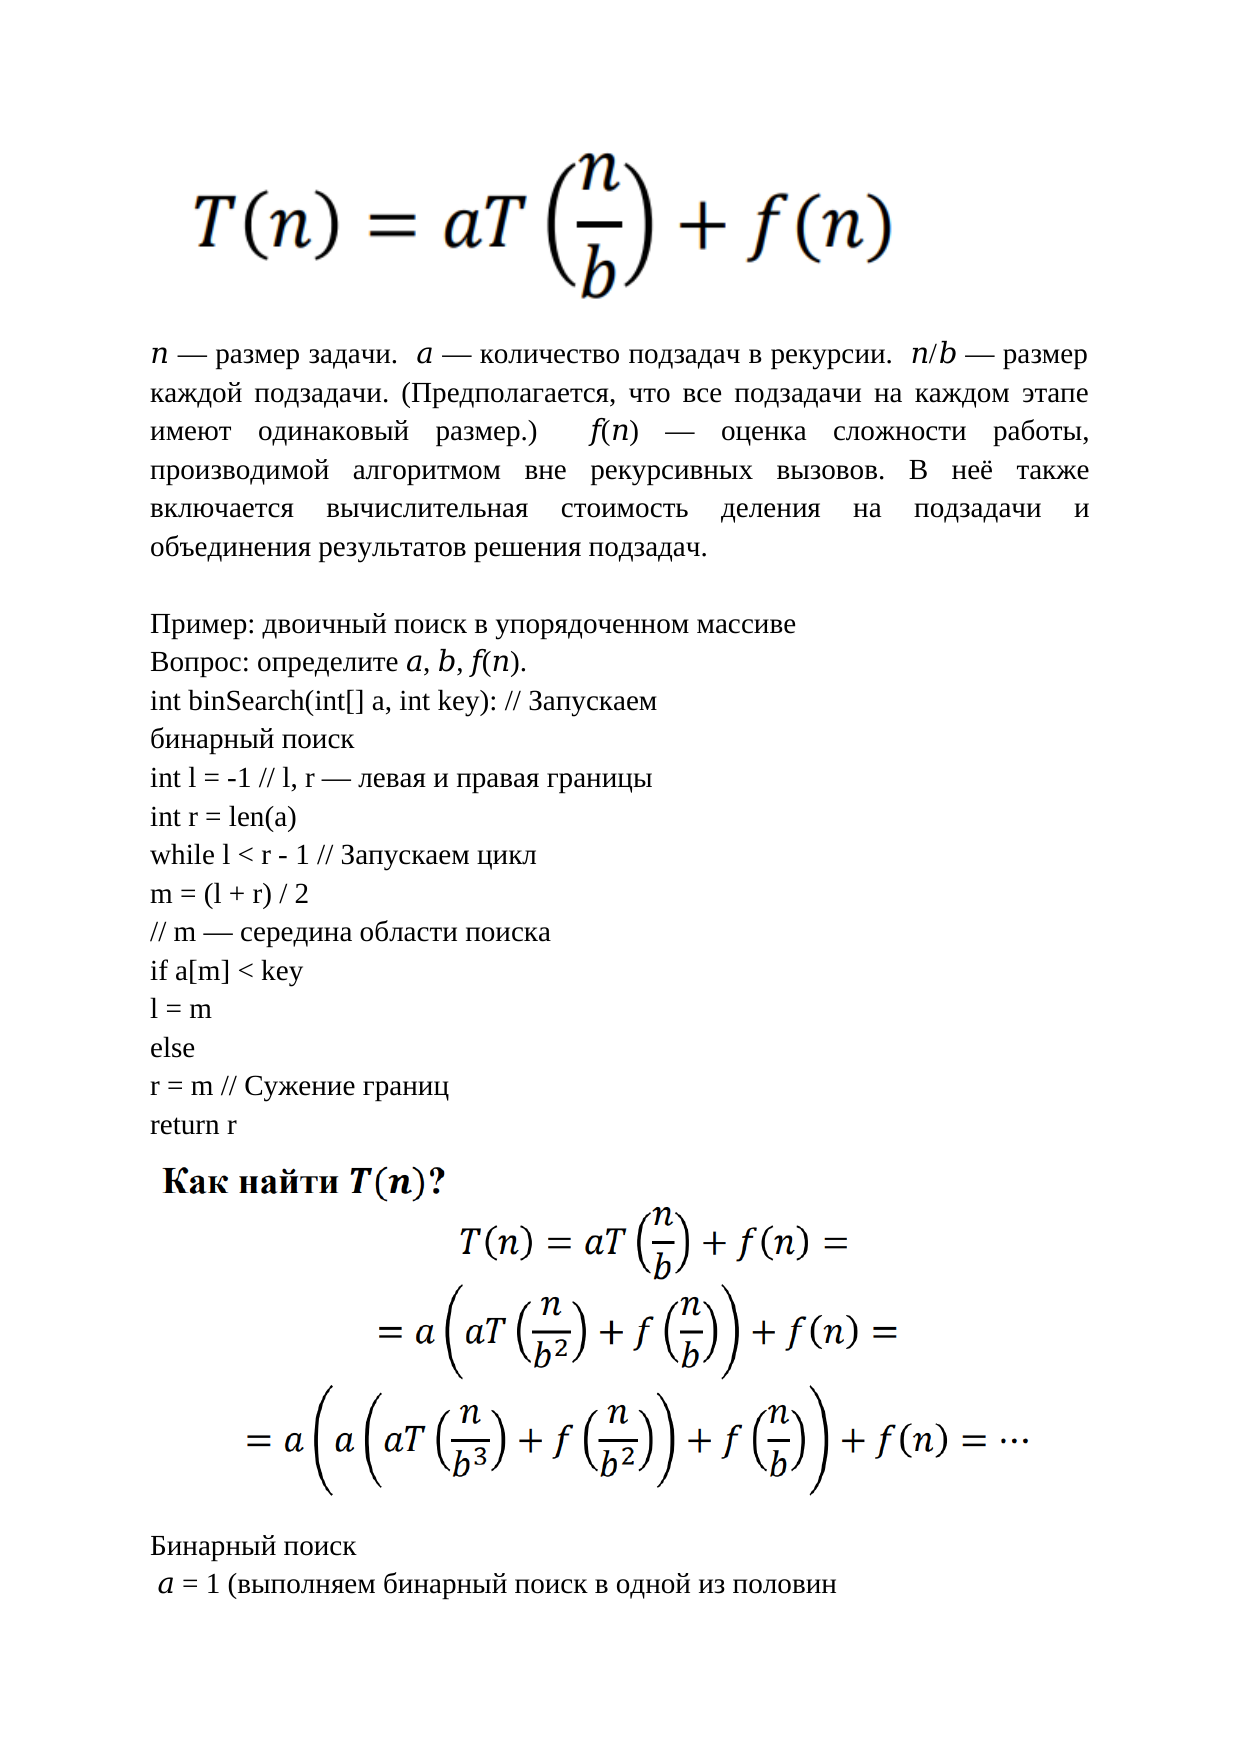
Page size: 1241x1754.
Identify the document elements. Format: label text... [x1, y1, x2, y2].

picture [150, 1145, 1091, 1523]
text 𝑎 = 1 (выполняем бинарный поиск в одной из половин [150, 1566, 1090, 1600]
text 𝑛 — размер задачи. 𝑎 — количество подзадач в рекурсии. 𝑛/𝑏 — размер каждой подзадачи. (Предполагается, что все подзадачи на каждом этапе имеют одинаковый размер.) 𝑓(𝑛) — оценка сложности работы, производимой алгоритмом вне рекурсивных вызовов. В неё также включается вычислительная стоимость деления на подзадачи и объединения результатов решения подзадач. [150, 336, 1090, 562]
picture [150, 150, 926, 332]
text // m — середина области поиска [150, 914, 1090, 948]
text бинарный поиск [150, 722, 1090, 755]
text m = (l + r) / 2 [150, 876, 1090, 909]
text else [150, 1030, 1090, 1063]
text int r = len(a) [150, 799, 1090, 832]
text return r [150, 1107, 1090, 1141]
text while l < r - 1 // Запускаем цикл [150, 837, 1090, 871]
text if a[m] < key [150, 953, 1090, 986]
text Бинарный поиск [150, 1528, 1090, 1561]
text int binSearch(int[] a, int key): // Запускаем [150, 683, 1090, 717]
text int l = -1 // l, r — левая и правая границы [150, 760, 1090, 794]
text l = m [150, 991, 1090, 1025]
text Вопрос: определите 𝑎, 𝑏, 𝑓(𝑛). [150, 644, 1090, 678]
text r = m // Сужение границ [150, 1068, 1090, 1102]
text Пример: двоичный поиск в упорядоченном массиве [150, 606, 1090, 639]
